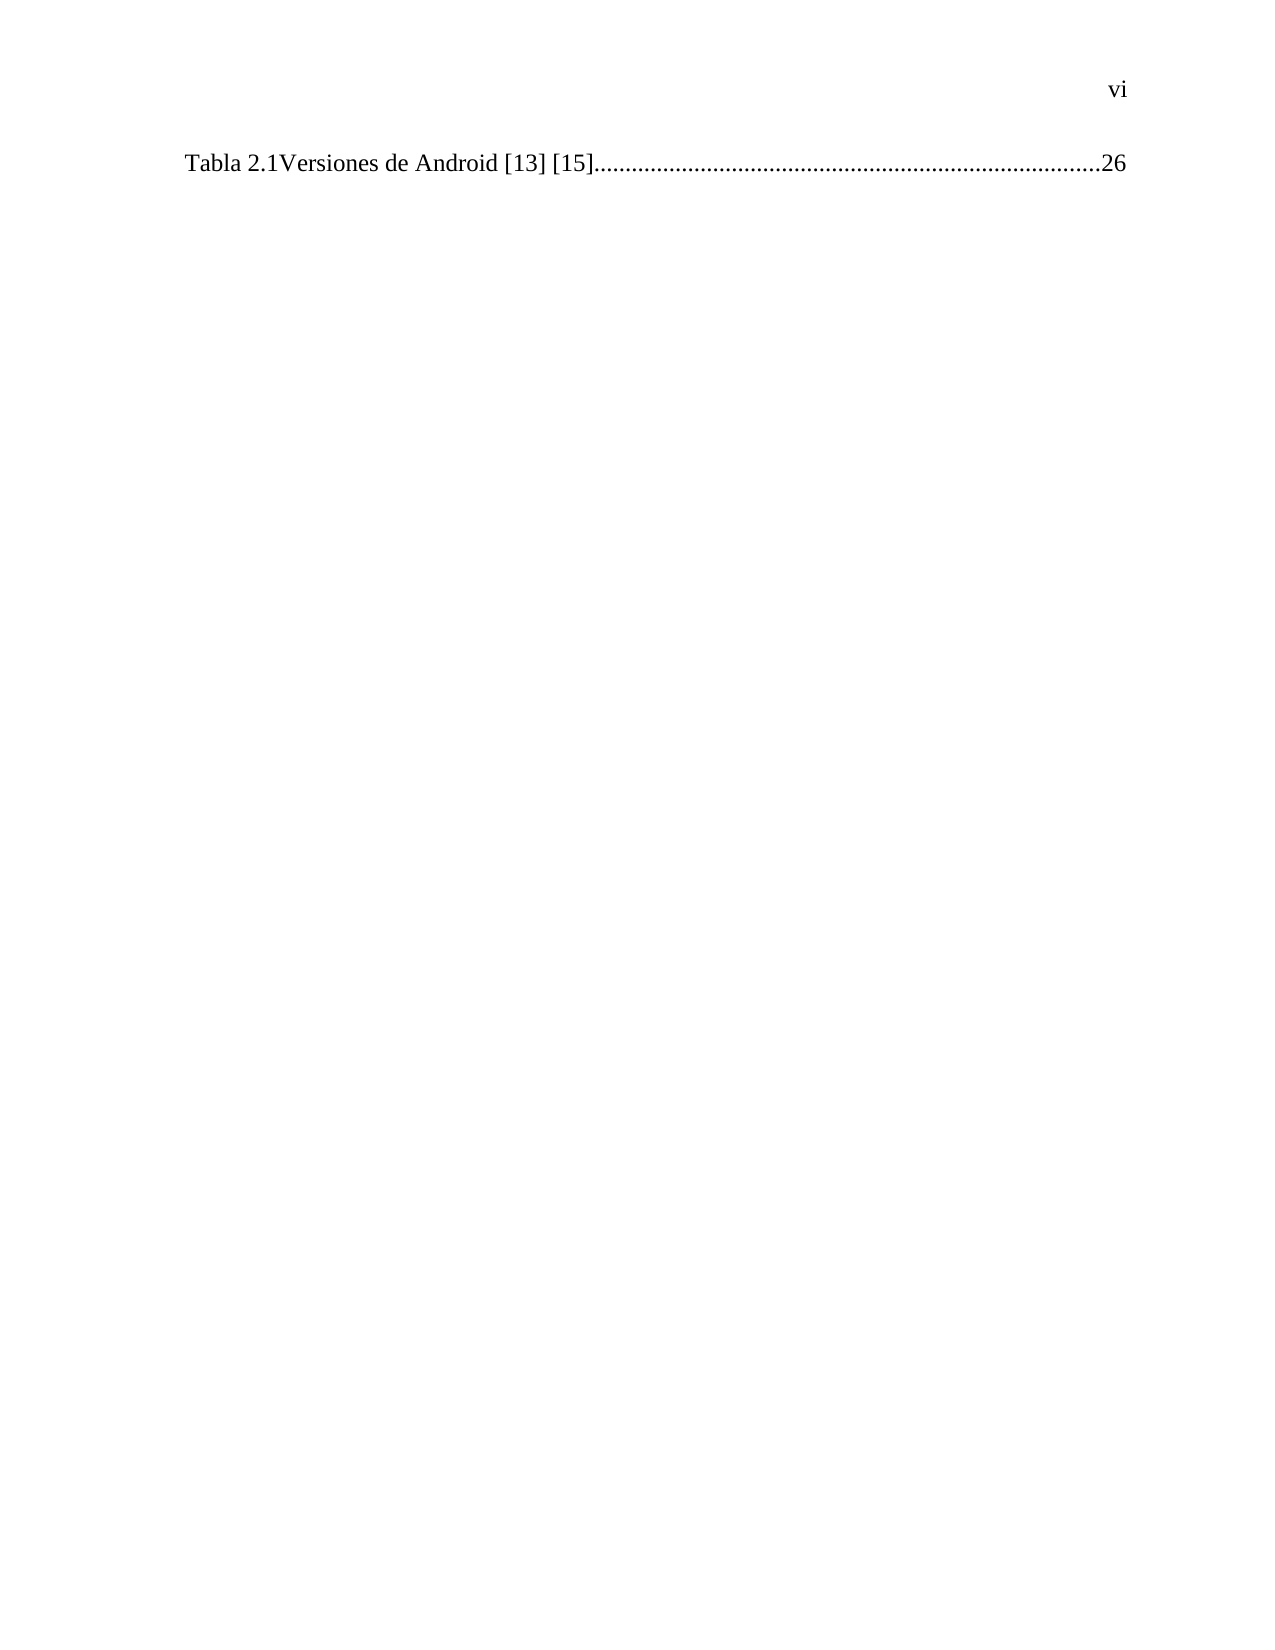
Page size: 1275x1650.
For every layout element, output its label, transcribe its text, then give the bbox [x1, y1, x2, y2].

text Tabla 2.1Versiones de Android [13] [15] 26 [184, 148, 1127, 176]
